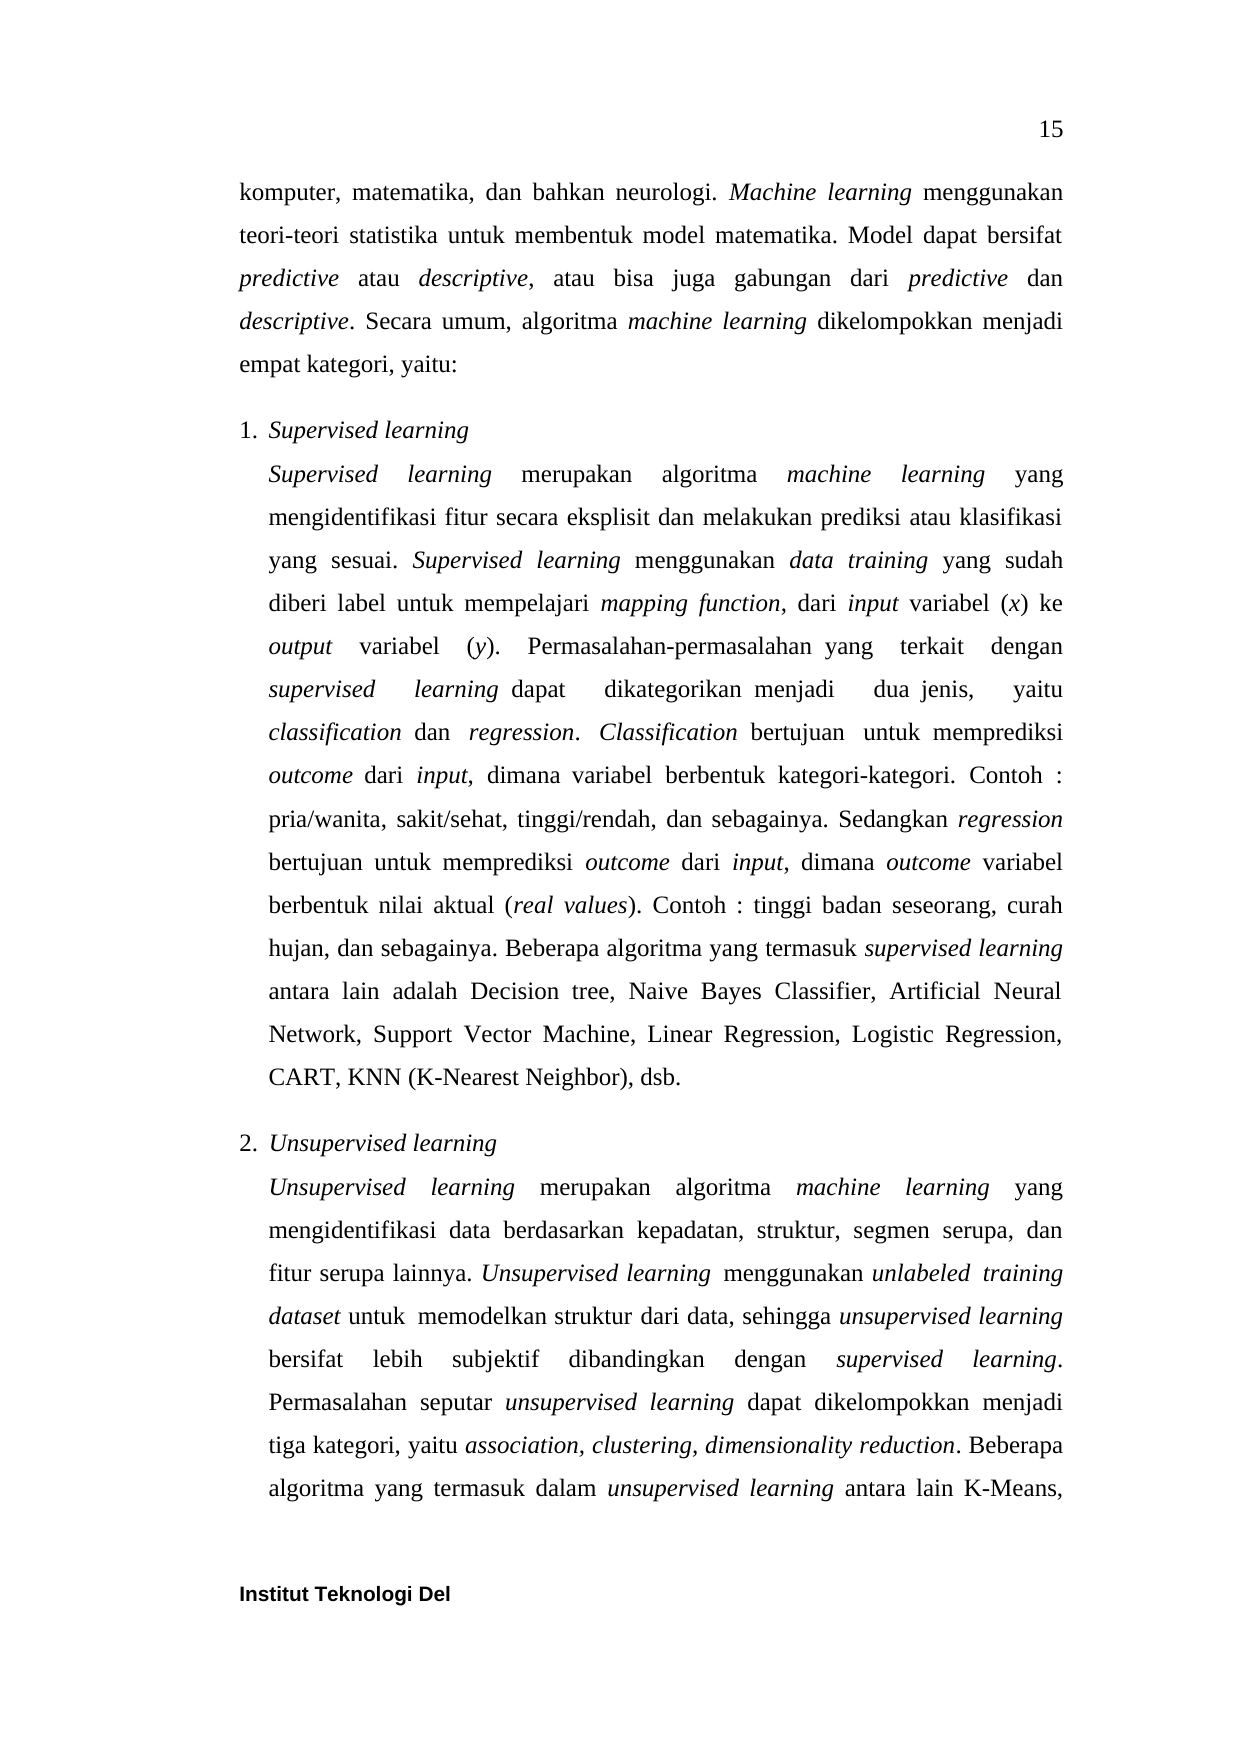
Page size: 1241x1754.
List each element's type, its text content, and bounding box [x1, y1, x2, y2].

text 1. Supervised learning [239, 416, 1063, 444]
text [268, 1172, 1063, 1502]
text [239, 177, 1063, 378]
text Supervised learning merupakan algoritma machine learning yang mengidentifikasi fitur secara eksplisit dan melakukan prediksi atau klasifikasi yang sesuai. Supervised learning menggunakan data training yang sudah diberi label untuk mempelajari mapping function, dari input variabel (x) ke output variabel (y). Permasalahan-permasalahannyang terkait dengan supervised learninggdapat dikategorikannmenjadi duaajenis, yaitu classificationndan regression. Classificationnbertujuan untukkmemprediksi outcomeedari input, dimanaavariabel berbentukkkategori-kategori. Contoh : pria/wanita, sakit/sehat, tinggi/rendah, dan sebagainya. Sedangkan regression bertujuan untuk memprediksi outcome dari input, dimana outcome variabel berbentuk nilai aktual (real values). Contoh : tinggi badan seseorang, curah hujan, dan sebagainya. Beberapa algoritma yang termasuk supervised learning antara lain adalah Decision tree, Naive Bayes Classifier, Artificial Neural Network, Support Vector Machine, Linear Regression, Logistic Regression, CART, KNN (K-Nearest Neighbor), dsb. [268, 459, 1063, 1091]
text 2. Unsupervised learning [239, 1128, 1063, 1157]
